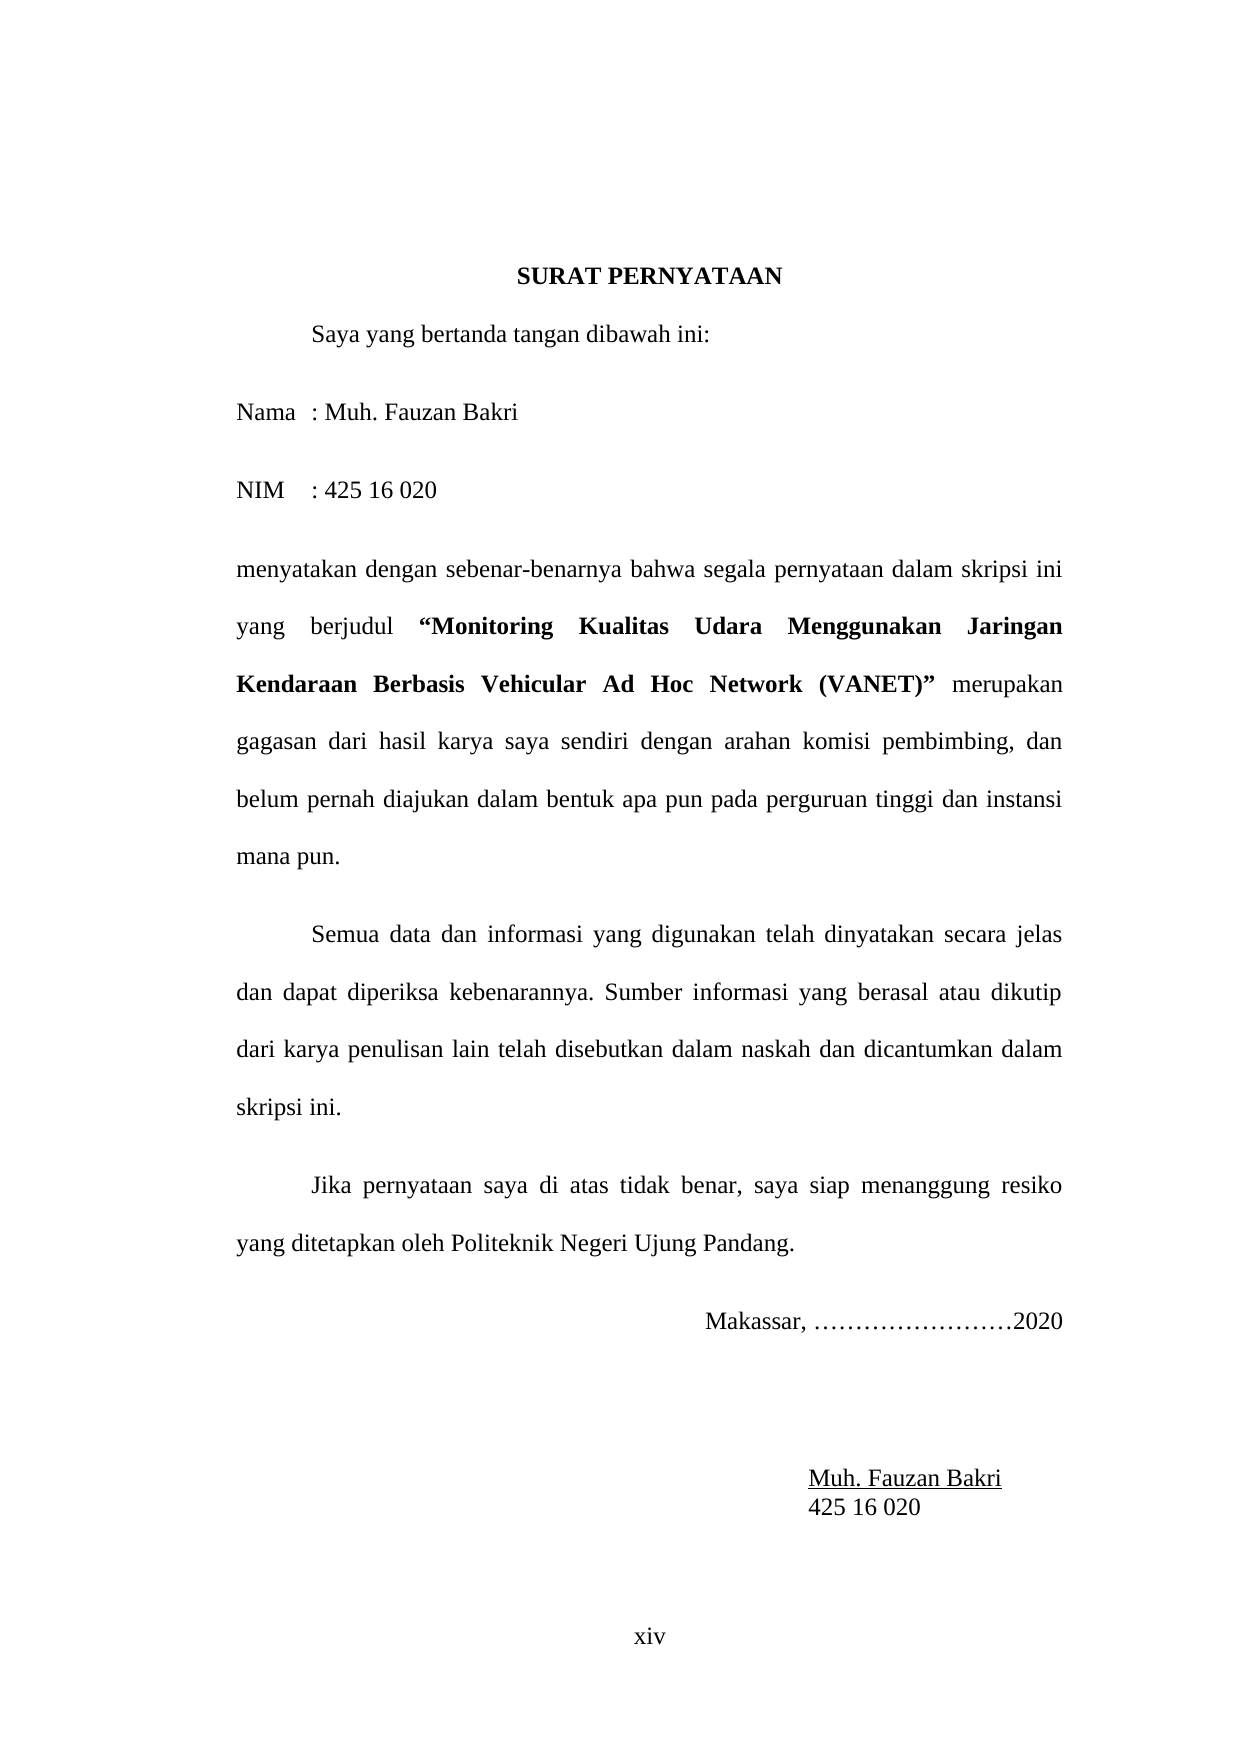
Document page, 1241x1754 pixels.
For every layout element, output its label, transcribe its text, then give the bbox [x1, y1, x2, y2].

text Nama : Muh. Fauzan Bakri [236, 397, 1063, 426]
text NIM : 425 16 020 [236, 475, 1063, 504]
text SURAT PERNYATAAN [236, 261, 1063, 290]
text Makassar, ……………………2020 [236, 1306, 1063, 1335]
text Semua data dan informasi yang digunakan telah dinyatakan secara jelas dan dapat diperiksa kebenarannya. Sumber informasi yang berasal atau dikutip dari karya penulisan lain telah disebutkan dalam naskah dan dicantumkan dalam skripsi ini. [236, 919, 1063, 1121]
text 425 16 020 [236, 1492, 1063, 1520]
text Jika pernyataan saya di atas tidak benar, saya siap menanggung resiko yang ditetapkan oleh Politeknik Negeri Ujung Pandang. [236, 1170, 1063, 1257]
text Saya yang bertanda tangan dibawah ini: [236, 319, 1063, 347]
text Muh. Fauzan Bakri [236, 1463, 1063, 1492]
text menyatakan dengan sebenar-benarnya bahwa segala pernyataan dalam skripsi ini yang berjudul “Monitoring Kualitas Udara Menggunakan Jaringan Kendaraan Berbasis Vehicular Ad Hoc Network (VANET)” merupakan gagasan dari hasil karya saya sendiri dengan arahan komisi pembimbing, dan belum pernah diajukan dalam bentuk apa pun pada perguruan tinggi dan instansi mana pun. [236, 554, 1063, 870]
